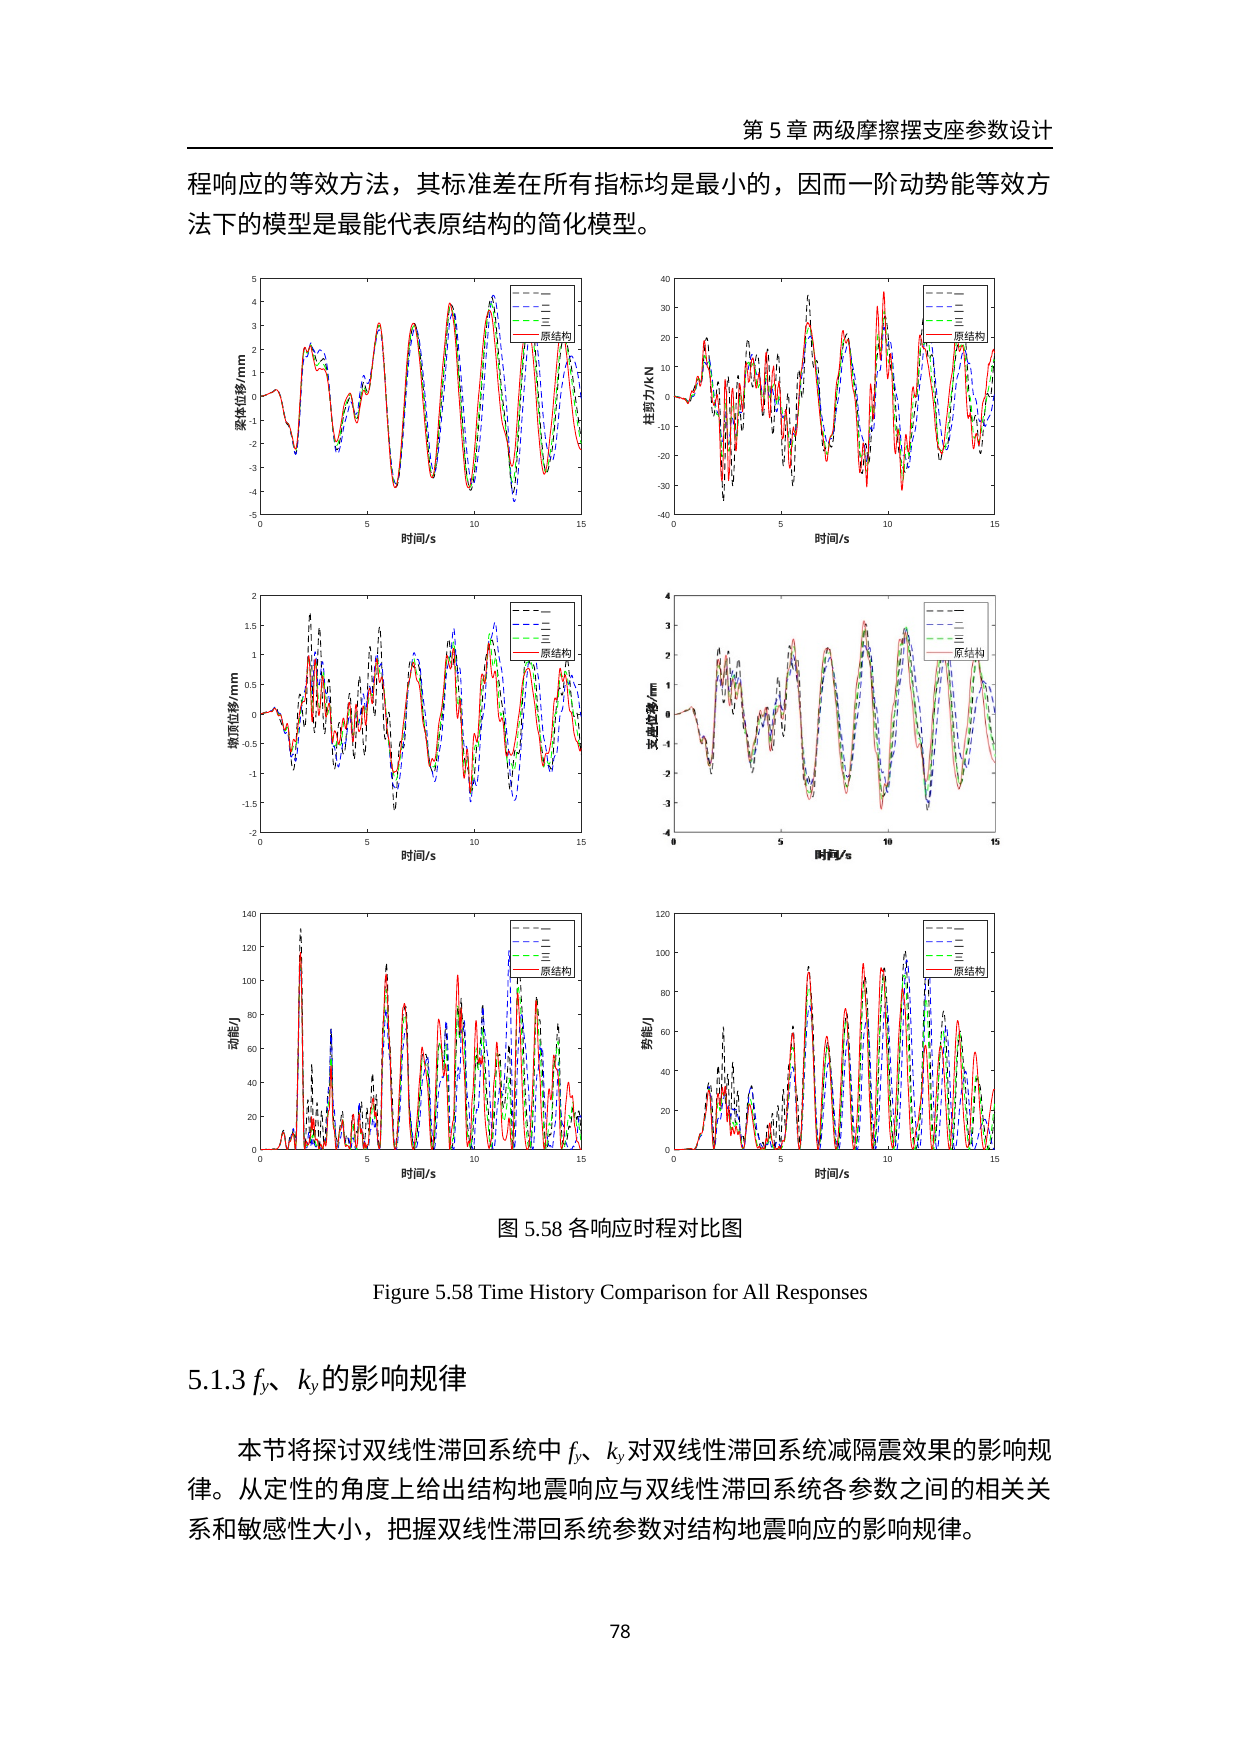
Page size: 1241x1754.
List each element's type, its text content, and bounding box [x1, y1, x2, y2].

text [187, 163, 1053, 242]
subtitle fy、ky的影响规律 [187, 1337, 1053, 1416]
text 本节将探讨双线性滞回系统中fy、ky对双线性滞回系统减隔震效果的影响规律。从定性的角度上给出结构地震响应与双线性滞回系统各参数之间的相关关系和敏感性大小，把握双线性滞回系统参数对结构地震响应的影响规律。 [187, 1428, 1053, 1548]
picture [620, 573, 1034, 864]
